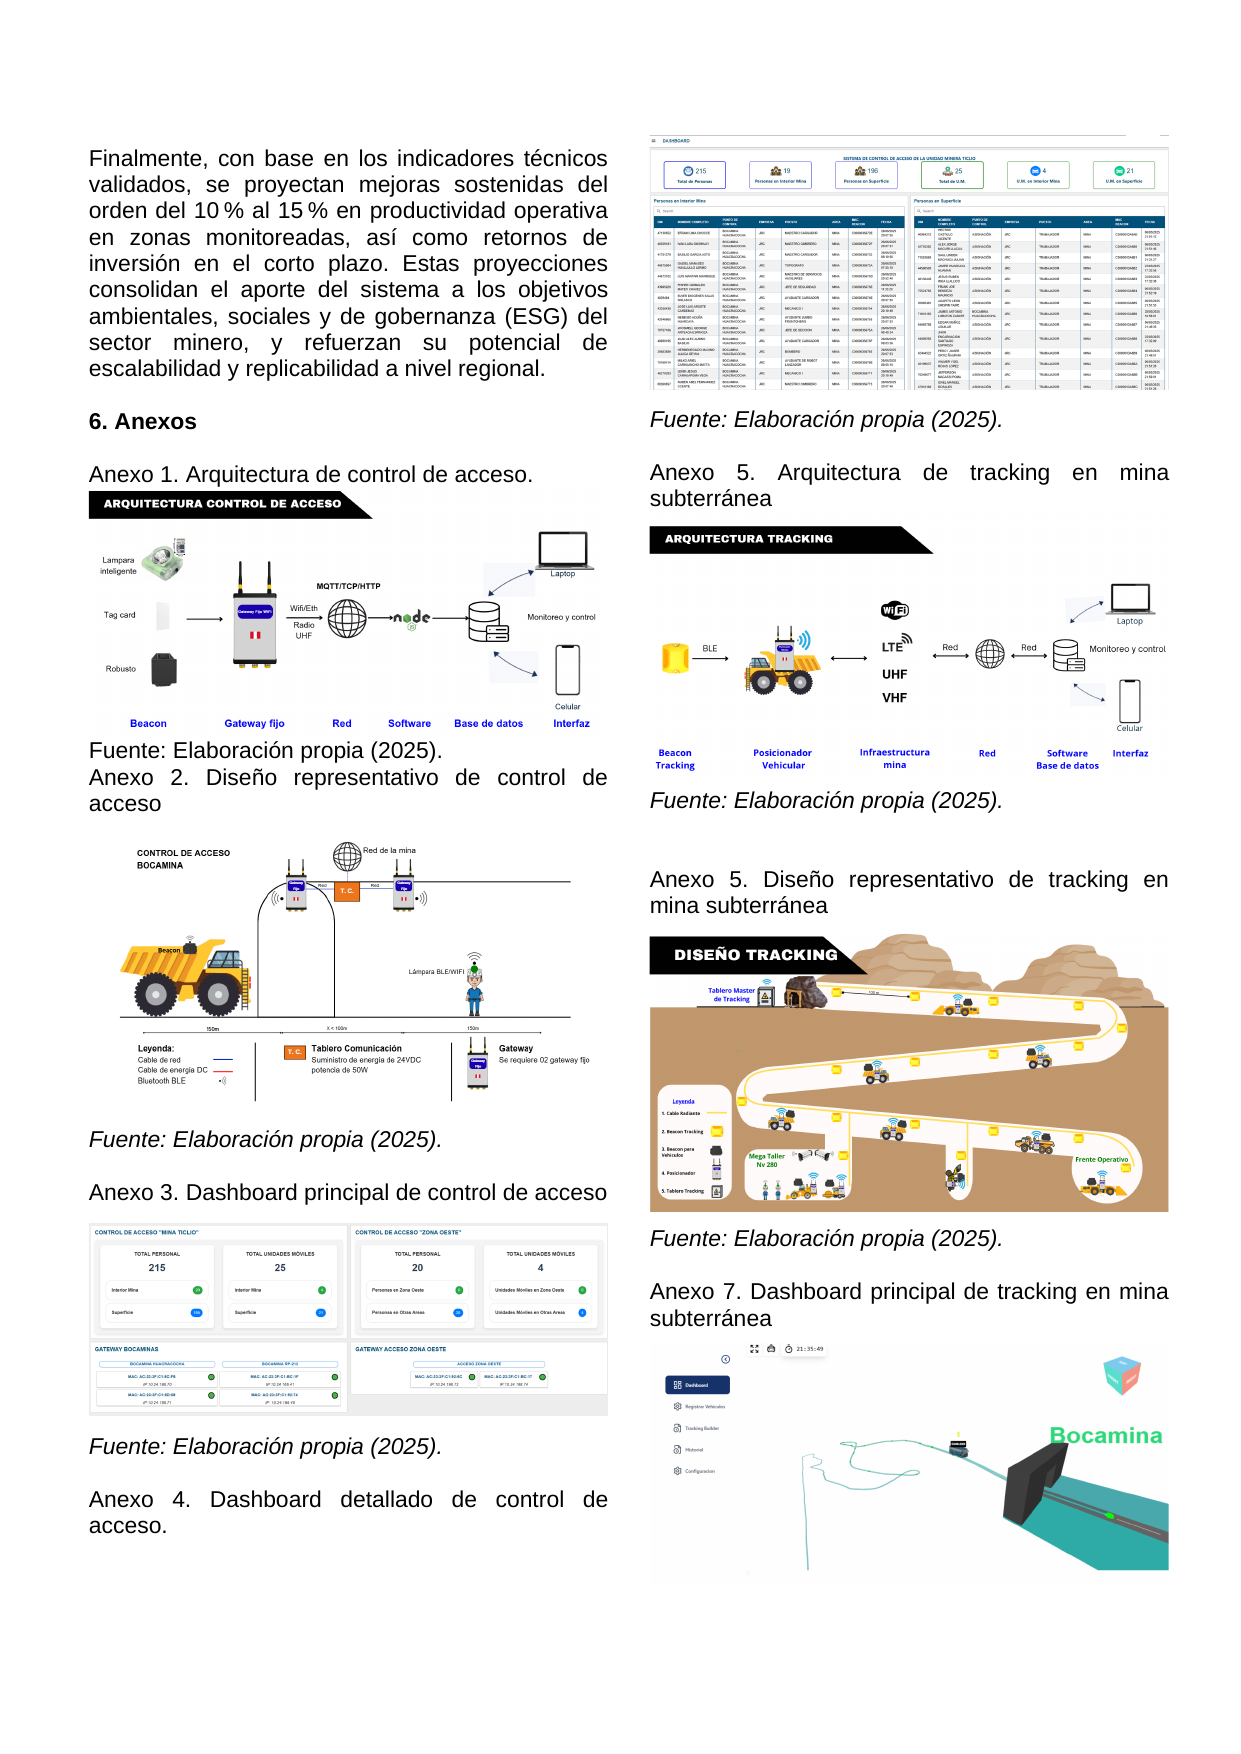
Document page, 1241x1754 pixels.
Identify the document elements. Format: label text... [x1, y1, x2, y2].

text Anexo 4. Dashboard detallado de control de acceso. [89, 1486, 608, 1538]
text Anexo 2. Diseño representativo de control de acceso [89, 764, 608, 816]
text Anexo 7. Dashboard principal de tracking en mina subterránea [649, 1278, 1169, 1331]
text Fuente: Elaboración propia (2025). [649, 406, 1169, 433]
text Anexo 5. Diseño representativo de tracking en mina subterránea [649, 866, 1169, 919]
picture [88, 1223, 608, 1416]
text Fuente: Elaboración propia (2025). [649, 1225, 1169, 1252]
text Fuente: Elaboración propia (2025). [89, 1126, 608, 1152]
text 6. Anexos [89, 408, 608, 434]
picture [88, 836, 608, 1109]
text Finalmente, con base en los indicadores técnicos validados, se proyectan mejoras sostenidas del orden del 10 % al 15 % en productividad operativa en zonas monitoreadas, así como retornos de inversión en el corto plazo. Estas proyecciones consolidan el aporte del sistema a los objetivos ambientales, sociales y de gobernanza (ESG) del sector minero, y refuerzan su potencial de escalabilidad y replicabilidad a nivel regional. [89, 144, 608, 382]
text Fuente: Elaboración propia (2025). [89, 738, 608, 764]
text Fuente: Elaboración propia (2025). [89, 1433, 608, 1459]
picture [649, 511, 1169, 787]
picture [649, 933, 1169, 1212]
text Anexo 3. Dashboard principal de control de acceso [89, 1179, 608, 1205]
picture [649, 135, 1169, 390]
picture [649, 1342, 1169, 1585]
text Anexo 1. Arquitectura de control de acceso. [89, 461, 608, 487]
text Fuente: Elaboración propia (2025). [649, 787, 1169, 813]
picture [88, 487, 608, 738]
text Anexo 5. Arquitectura de tracking en mina subterránea [649, 459, 1169, 511]
